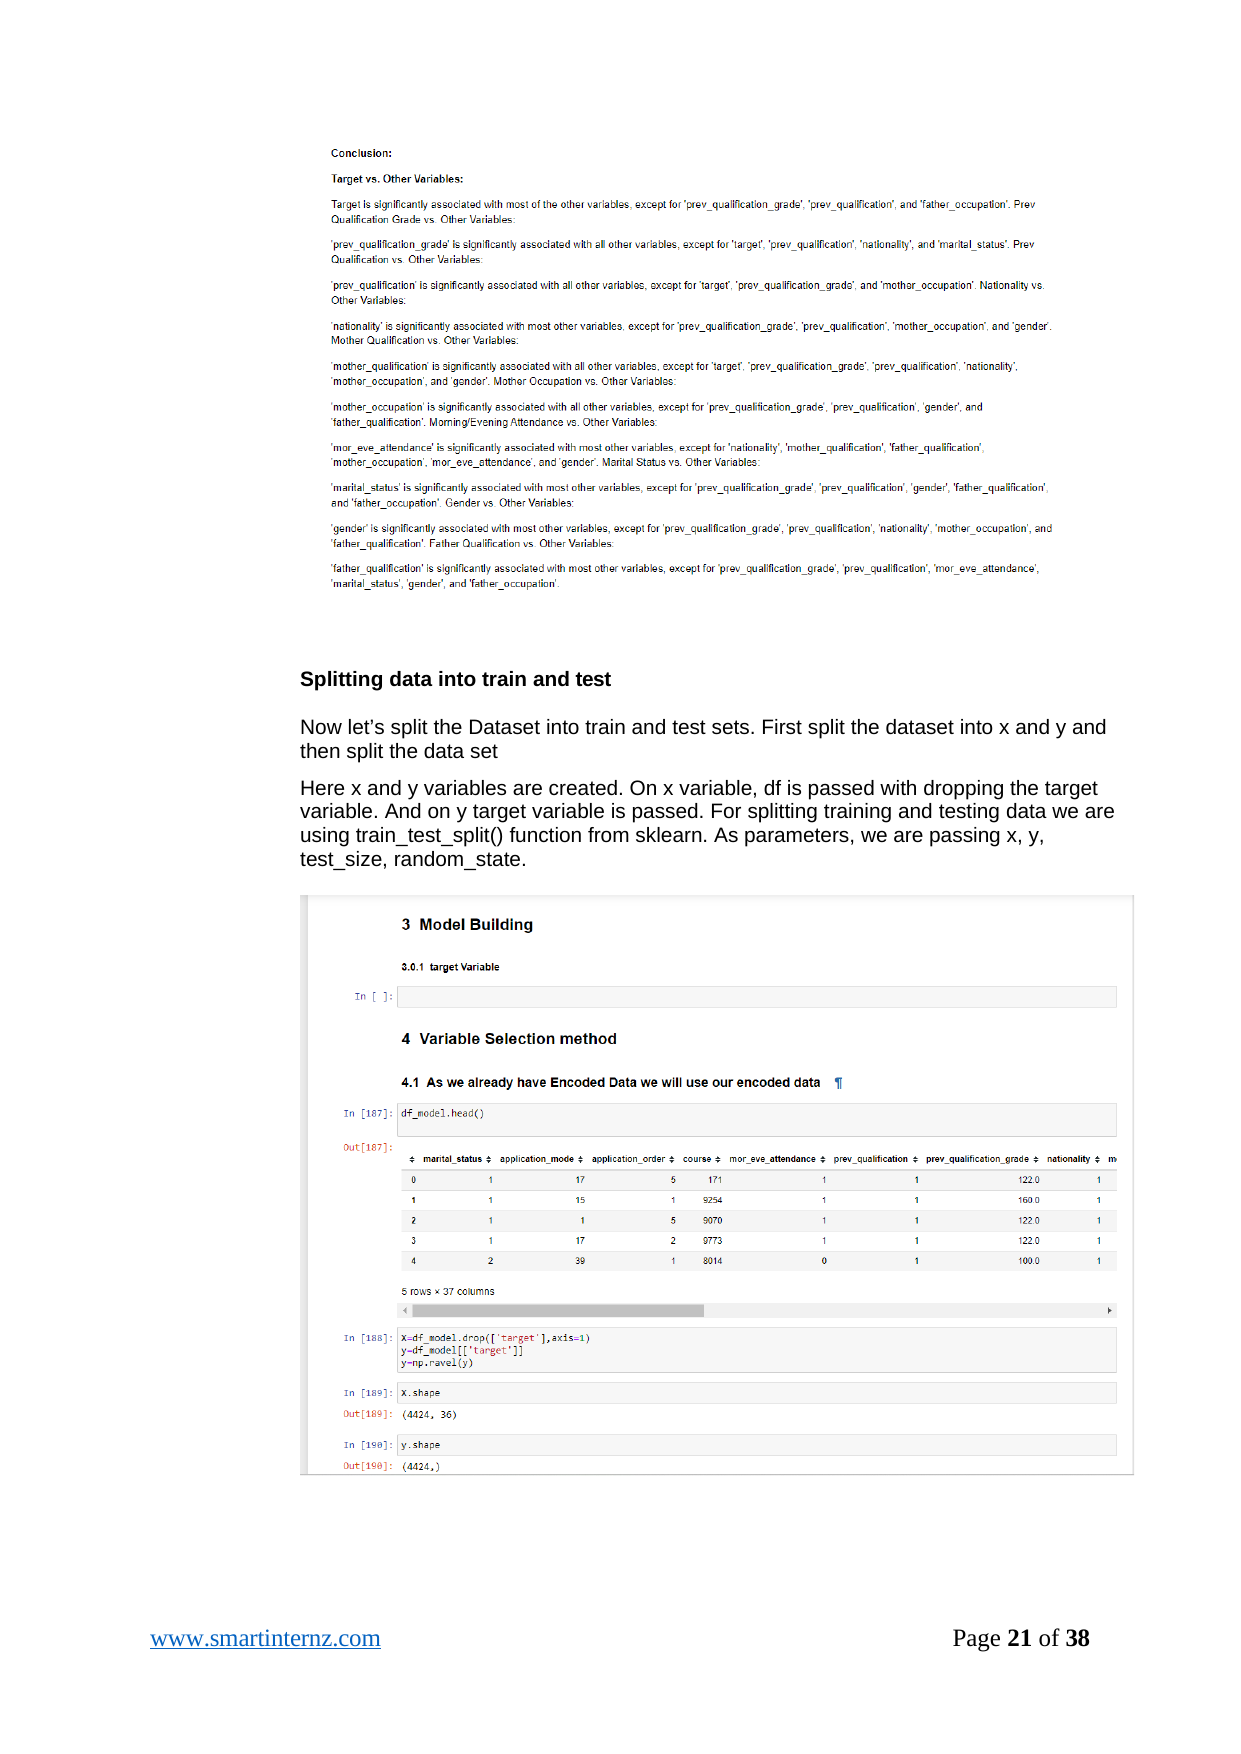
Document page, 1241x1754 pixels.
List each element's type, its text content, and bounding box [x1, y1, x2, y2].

picture [300, 139, 1052, 618]
text Here x and y variables are created. On x variable, df is passed with dropping the target variable. And on y target variable is passed. For splitting training and testing data we are using train_test_split() function from sklearn. As parameters, we are passing x, y, test_size, random_state. [300, 775, 1126, 871]
text Splitting data into train and test [300, 666, 1215, 690]
picture [300, 895, 1135, 1476]
text Now let’s split the Dataset into train and test sets. First split the dataset into x and y and then split the data set [300, 715, 1126, 763]
